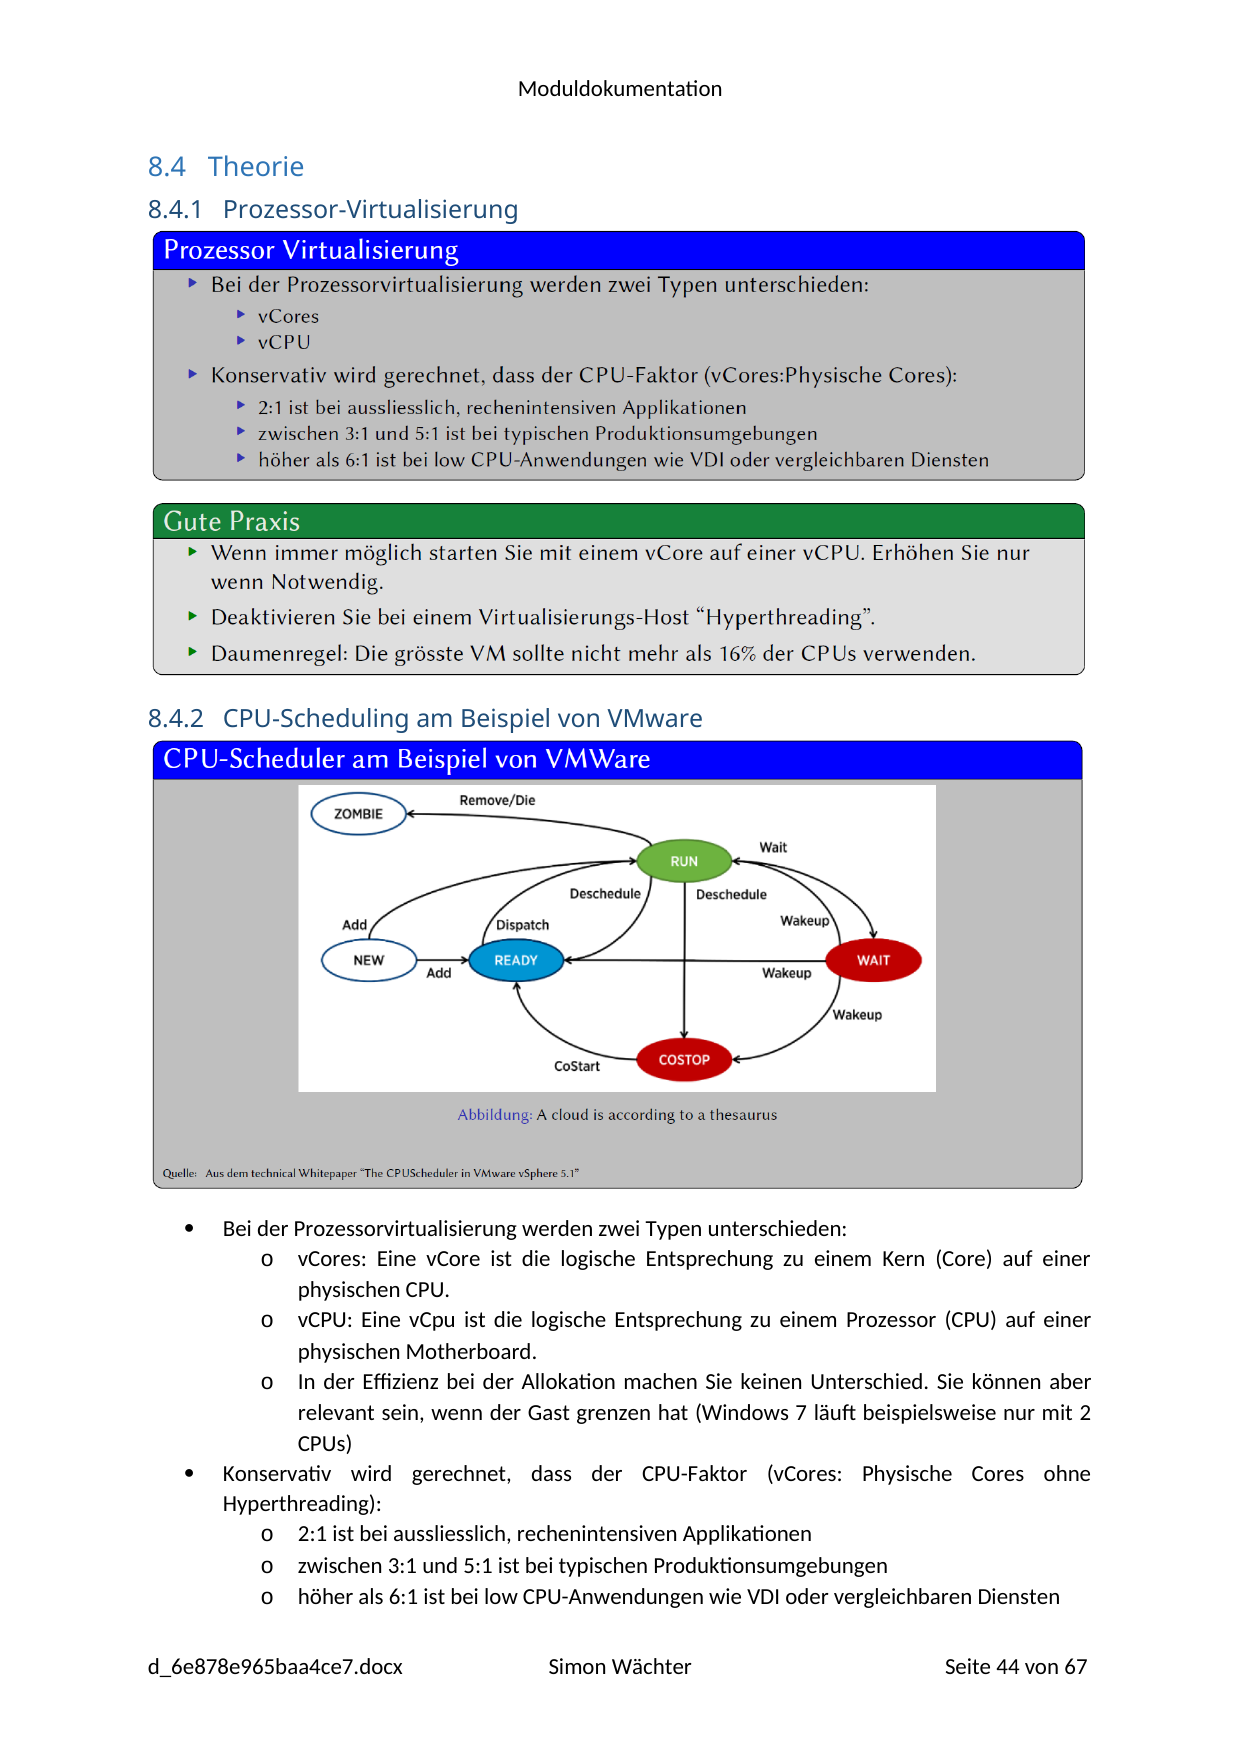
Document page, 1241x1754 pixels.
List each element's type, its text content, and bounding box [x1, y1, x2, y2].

list zwischen 3:1 und 5:1 ist bei typischen Produktionsumgebungen [260, 1551, 1093, 1580]
list Bei der Prozessorvirtualisierung werden zwei Typen unterschieden: [185, 1214, 1093, 1242]
list In der Effizienz bei der Allokation machen Sie keinen Unterschied. Sie können aber relevant sein, wenn der Gast grenzen hat (Windows 7 läuft beispielsweise nur mit 2 CPUs) [260, 1367, 1093, 1457]
list vCPU: Eine vCpu ist die logische Entsprechung zu einem Prozessor (CPU) auf einer physischen Motherboard. [260, 1306, 1093, 1365]
subtitle CPU-Scheduling am Beispiel von VMware [148, 701, 1093, 735]
list höher als 6:1 ist bei low CPU-Anwendungen wie VDI oder vergleichbaren Diensten [260, 1582, 1093, 1611]
picture [147, 228, 1093, 682]
subtitle Prozessor-Virtualisierung [148, 192, 1093, 226]
list Konservativ wird gerechnet, dass der CPU-Faktor (vCores: Physische Cores ohne Hyperthreading): [185, 1459, 1093, 1517]
subtitle Theorie [148, 148, 1093, 184]
list vCores: Eine vCore ist die logische Entsprechung zu einem Kern (Core) auf einer physischen CPU. [260, 1244, 1093, 1303]
picture [147, 737, 1093, 1195]
list 2:1 ist bei aussliesslich, rechenintensiven Applikationen [260, 1519, 1093, 1548]
